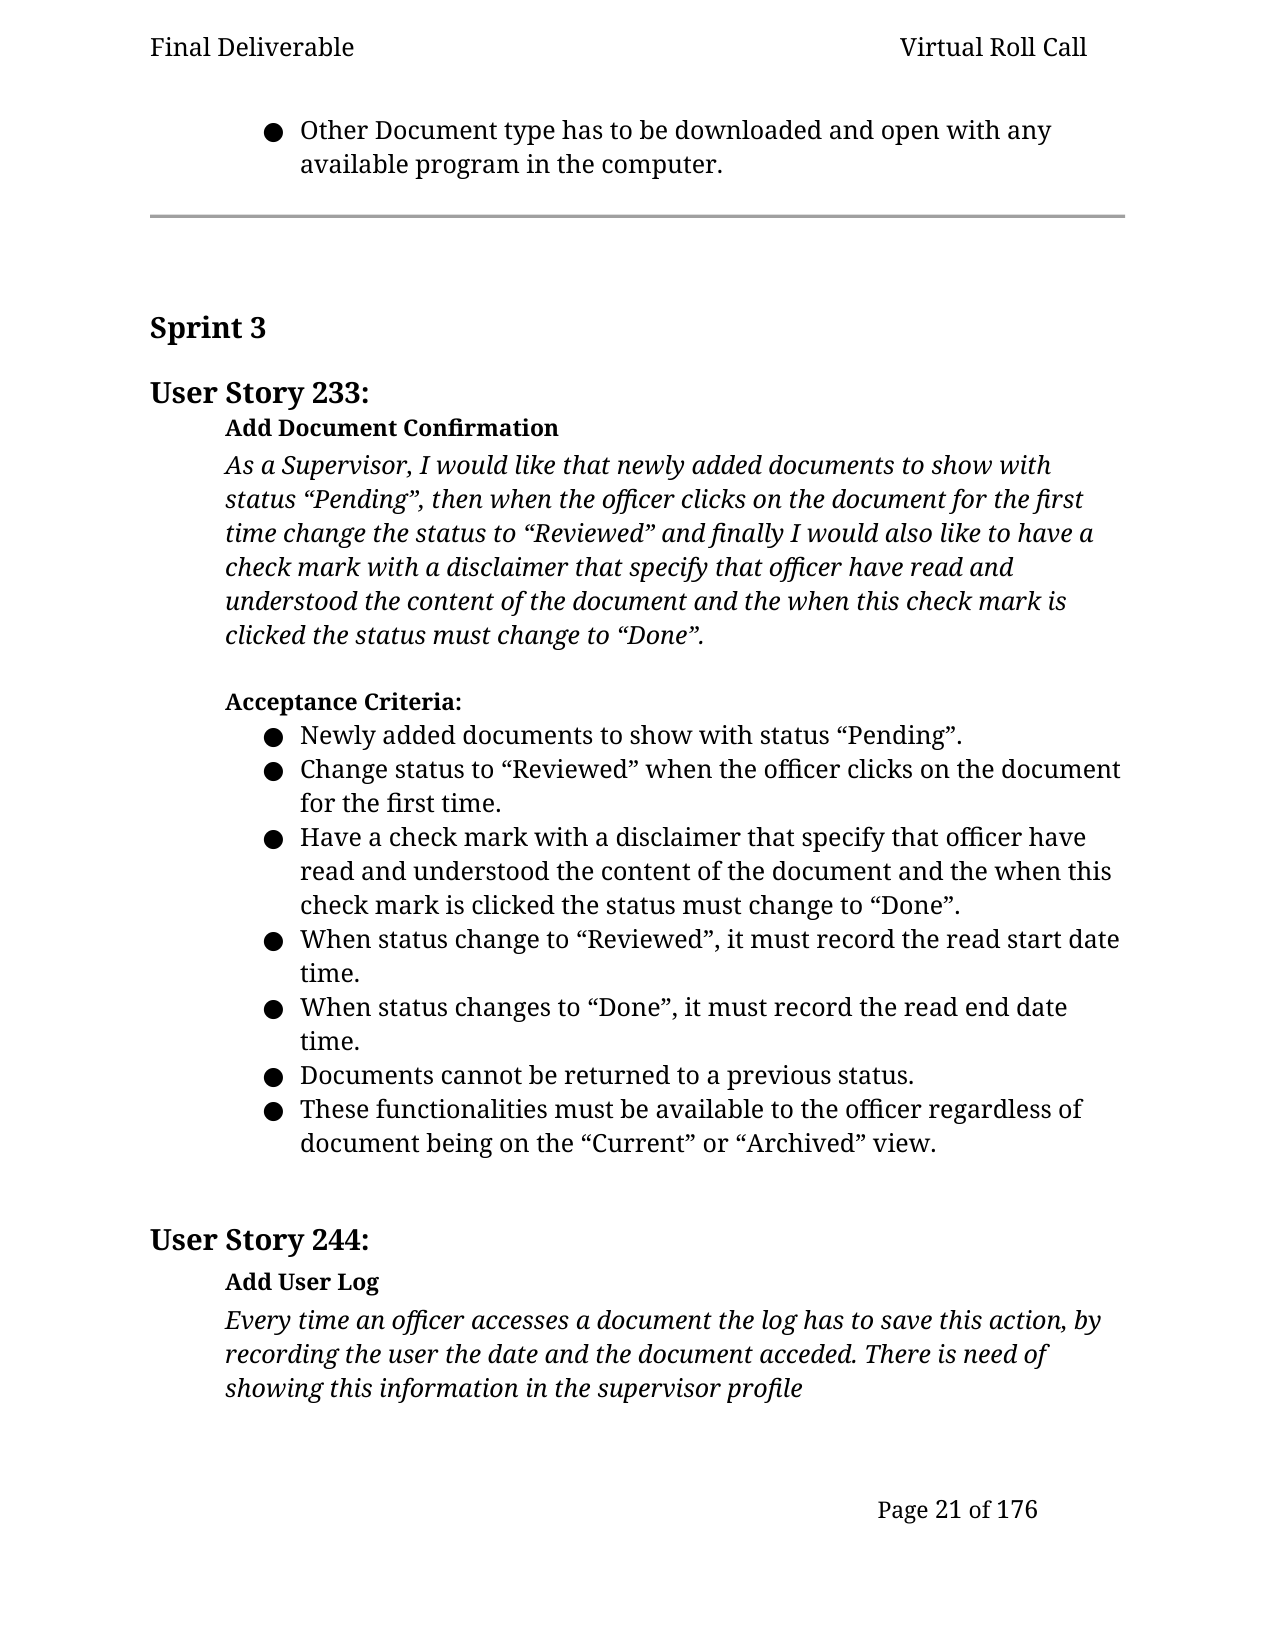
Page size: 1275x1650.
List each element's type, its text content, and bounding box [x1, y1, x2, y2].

text Every time an officer accesses a document the log has to save this action, by recording the user the date and the document acceded. There is need of showing this information in the supervisor profile [225, 1303, 1125, 1405]
text As a Supervisor, I would like that newly added documents to show with status “Pending”, then when the officer clicks on the document for the first time change the status to “Reviewed” and finally I would also like to have a check mark with a disclaimer that specify that officer have read and understood the content of the document and the when this check mark is clicked the status must change to “Done”. [225, 448, 1125, 652]
list Documents cannot be returned to a previous status. [262, 1058, 1125, 1092]
subtitle User Story 244: Add User Log [150, 1219, 1125, 1298]
text Acceptance Criteria: [225, 686, 1125, 717]
list Have a check mark with a disclaimer that specify that officer have read and understood the content of the document and the when this check mark is clicked the status must change to “Done”. [262, 819, 1125, 922]
list When status changes to “Done”, it must record the read end date time. [262, 990, 1125, 1058]
list Change status to “Reviewed” when the officer clicks on the document for the first time. [262, 751, 1125, 819]
list Other Document type has to be downloaded and open with any available program in the computer. [262, 112, 1125, 181]
list These functionalities must be available to the officer regardless of document being on the “Current” or “Archived” view. [262, 1092, 1125, 1160]
list Newly added documents to show with status “Pending”. [262, 717, 1125, 751]
subtitle User Story 233: Add Document Confirmation [150, 372, 1125, 443]
list When status change to “Reviewed”, it must record the read start date time. [262, 922, 1125, 990]
subtitle Sprint 3 [150, 308, 1125, 347]
